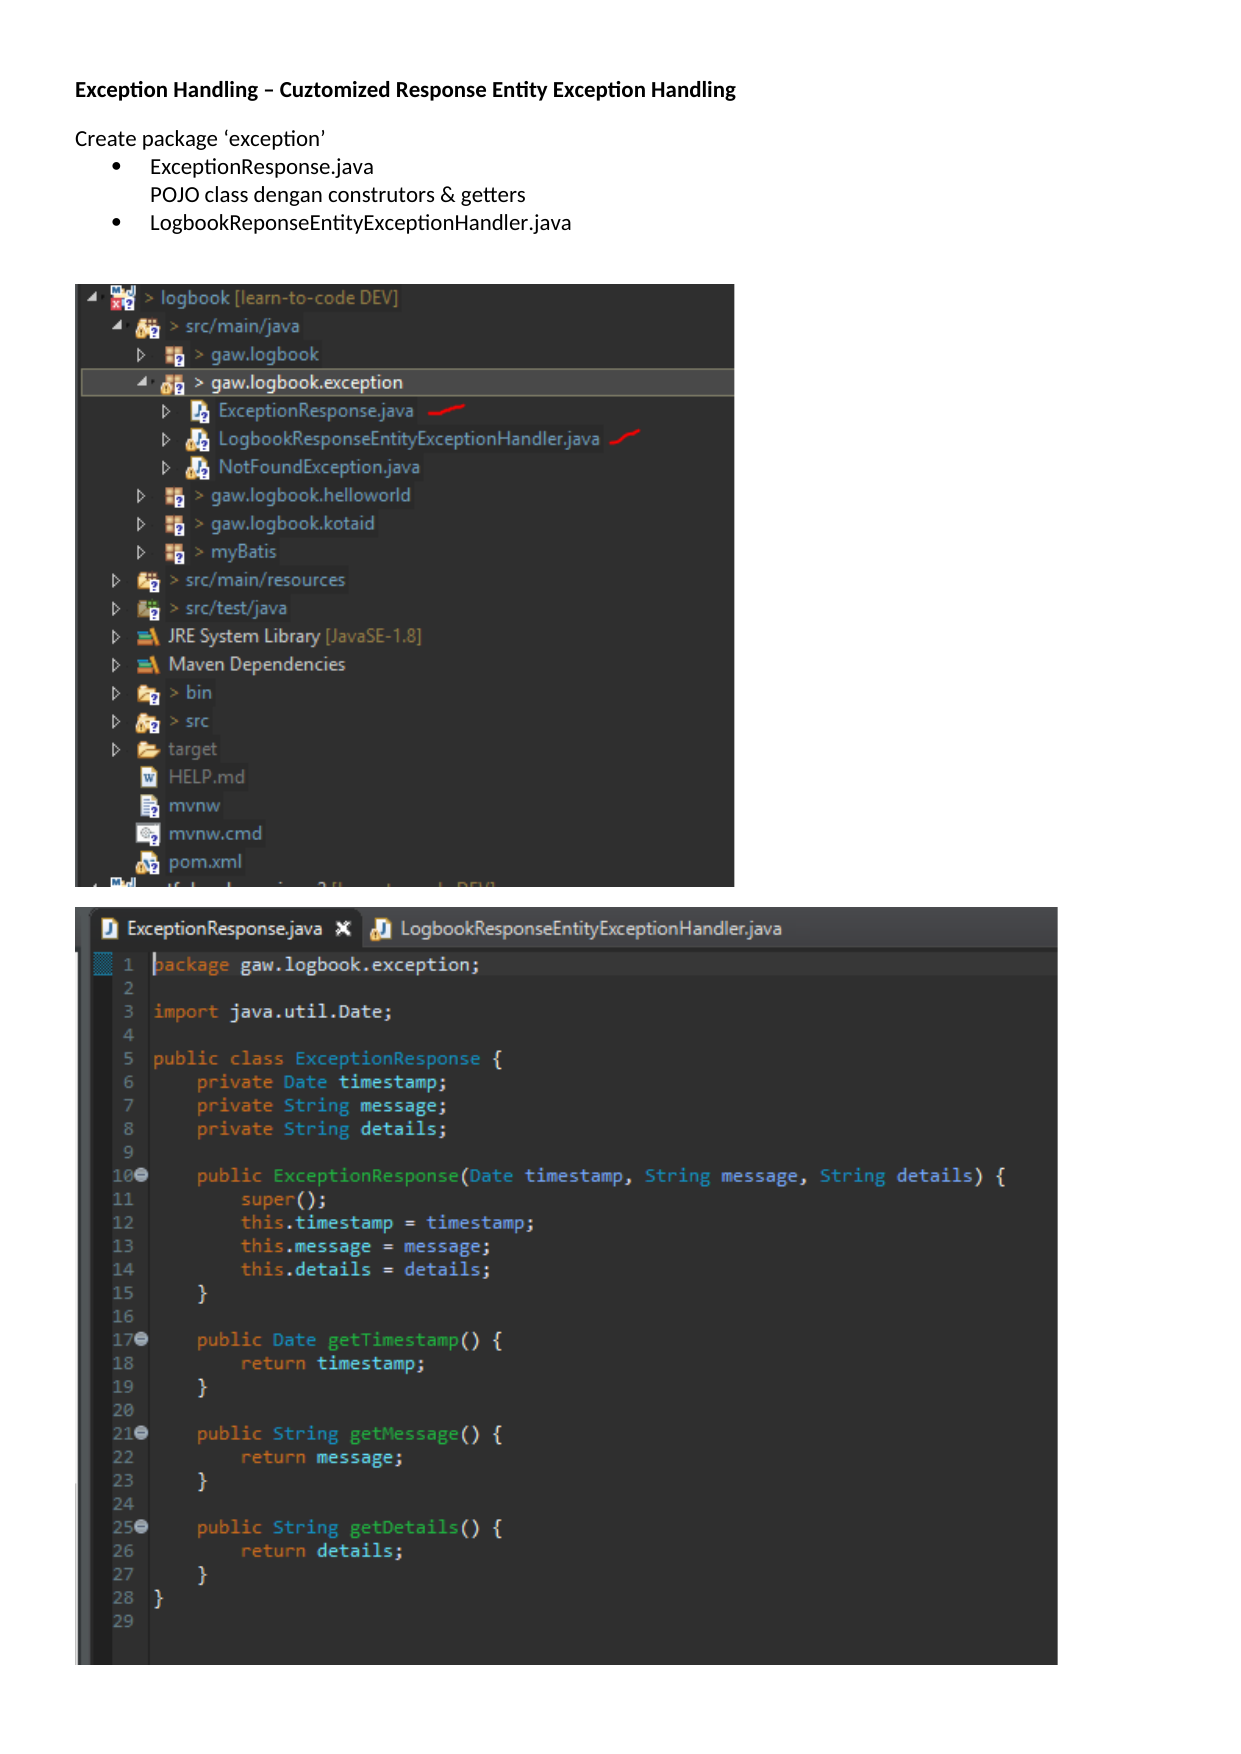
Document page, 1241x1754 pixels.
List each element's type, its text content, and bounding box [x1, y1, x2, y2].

list ExceptionResponse.java [112, 152, 1165, 180]
list POJO class dengan construtors & getters [150, 180, 1165, 208]
text Exception Handling – Cuztomized Response Entity Exception Handling [75, 75, 1165, 103]
list LogbookReponseEntityExceptionHandler.java [112, 208, 1165, 236]
picture [75, 284, 735, 887]
text Create package ‘exception’ [75, 124, 1165, 152]
picture [75, 907, 1058, 1665]
